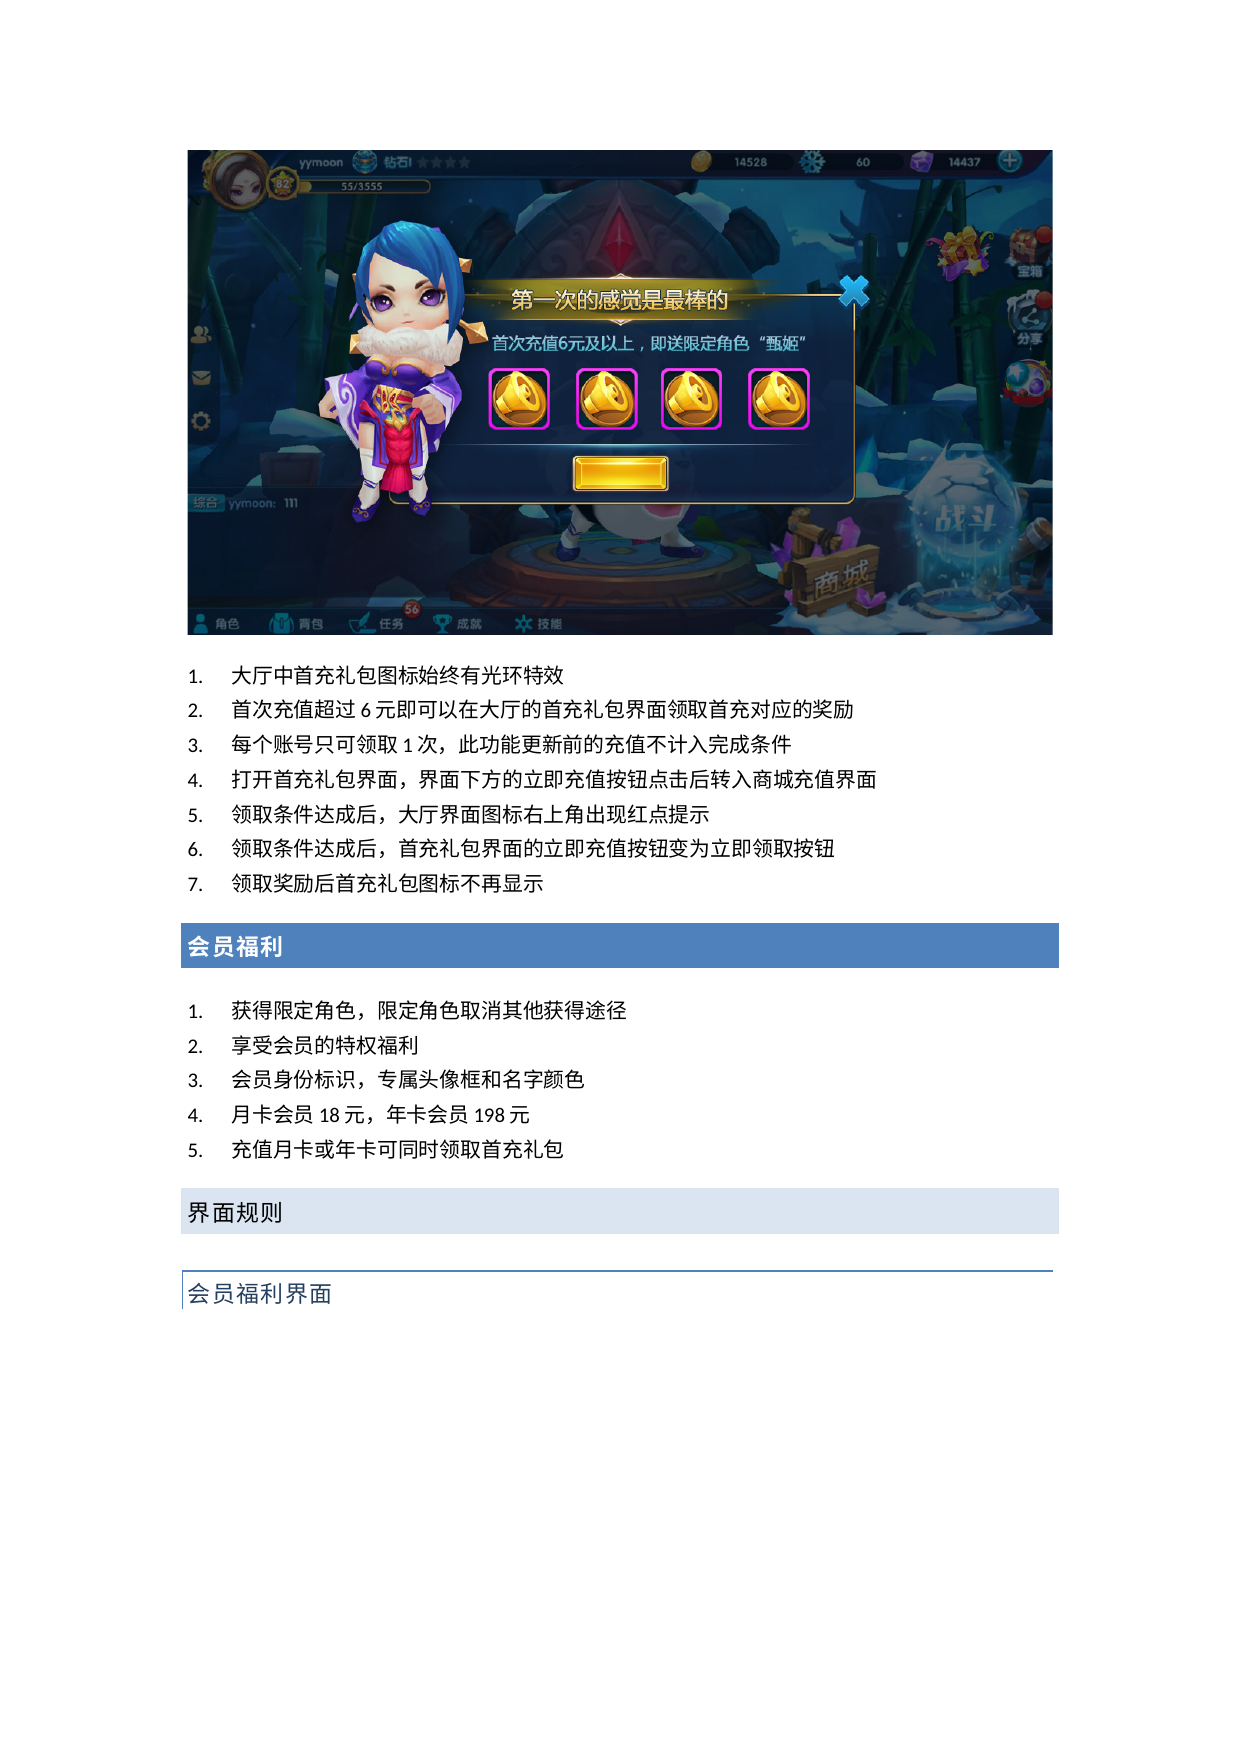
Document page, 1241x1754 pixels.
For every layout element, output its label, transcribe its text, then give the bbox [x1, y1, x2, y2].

list 会员身份标识，专属头像框和名字颜色 [187, 1063, 1053, 1094]
picture [187, 150, 1053, 635]
list 领取奖励后首充礼包图标不再显示 [187, 867, 1053, 897]
list 领取条件达成后，首充礼包界面的立即充值按钮变为立即领取按钮 [187, 832, 1053, 863]
list 打开首充礼包界面，界面下方的立即充值按钮点击后转入商城充值界面 [187, 763, 1053, 793]
subtitle 会员福利界面 [183, 1272, 1053, 1309]
list 月卡会员18元，年卡会员198元 [187, 1098, 1053, 1128]
list 大厅中首充礼包图标始终有光环特效 [187, 659, 1053, 689]
subtitle 界面规则 [188, 1195, 1053, 1228]
subtitle 会员福利 [188, 929, 1053, 962]
list 首次充值超过6元即可以在大厅的首充礼包界面领取首充对应的奖励 [187, 694, 1053, 724]
list 充值月卡或年卡可同时领取首充礼包 [187, 1133, 1053, 1163]
list 每个账号只可领取1次，此功能更新前的充值不计入完成条件 [187, 728, 1053, 759]
list 享受会员的特权福利 [187, 1029, 1053, 1059]
list 领取条件达成后，大厅界面图标右上角出现红点提示 [187, 798, 1053, 828]
list 获得限定角色，限定角色取消其他获得途径 [187, 994, 1053, 1024]
